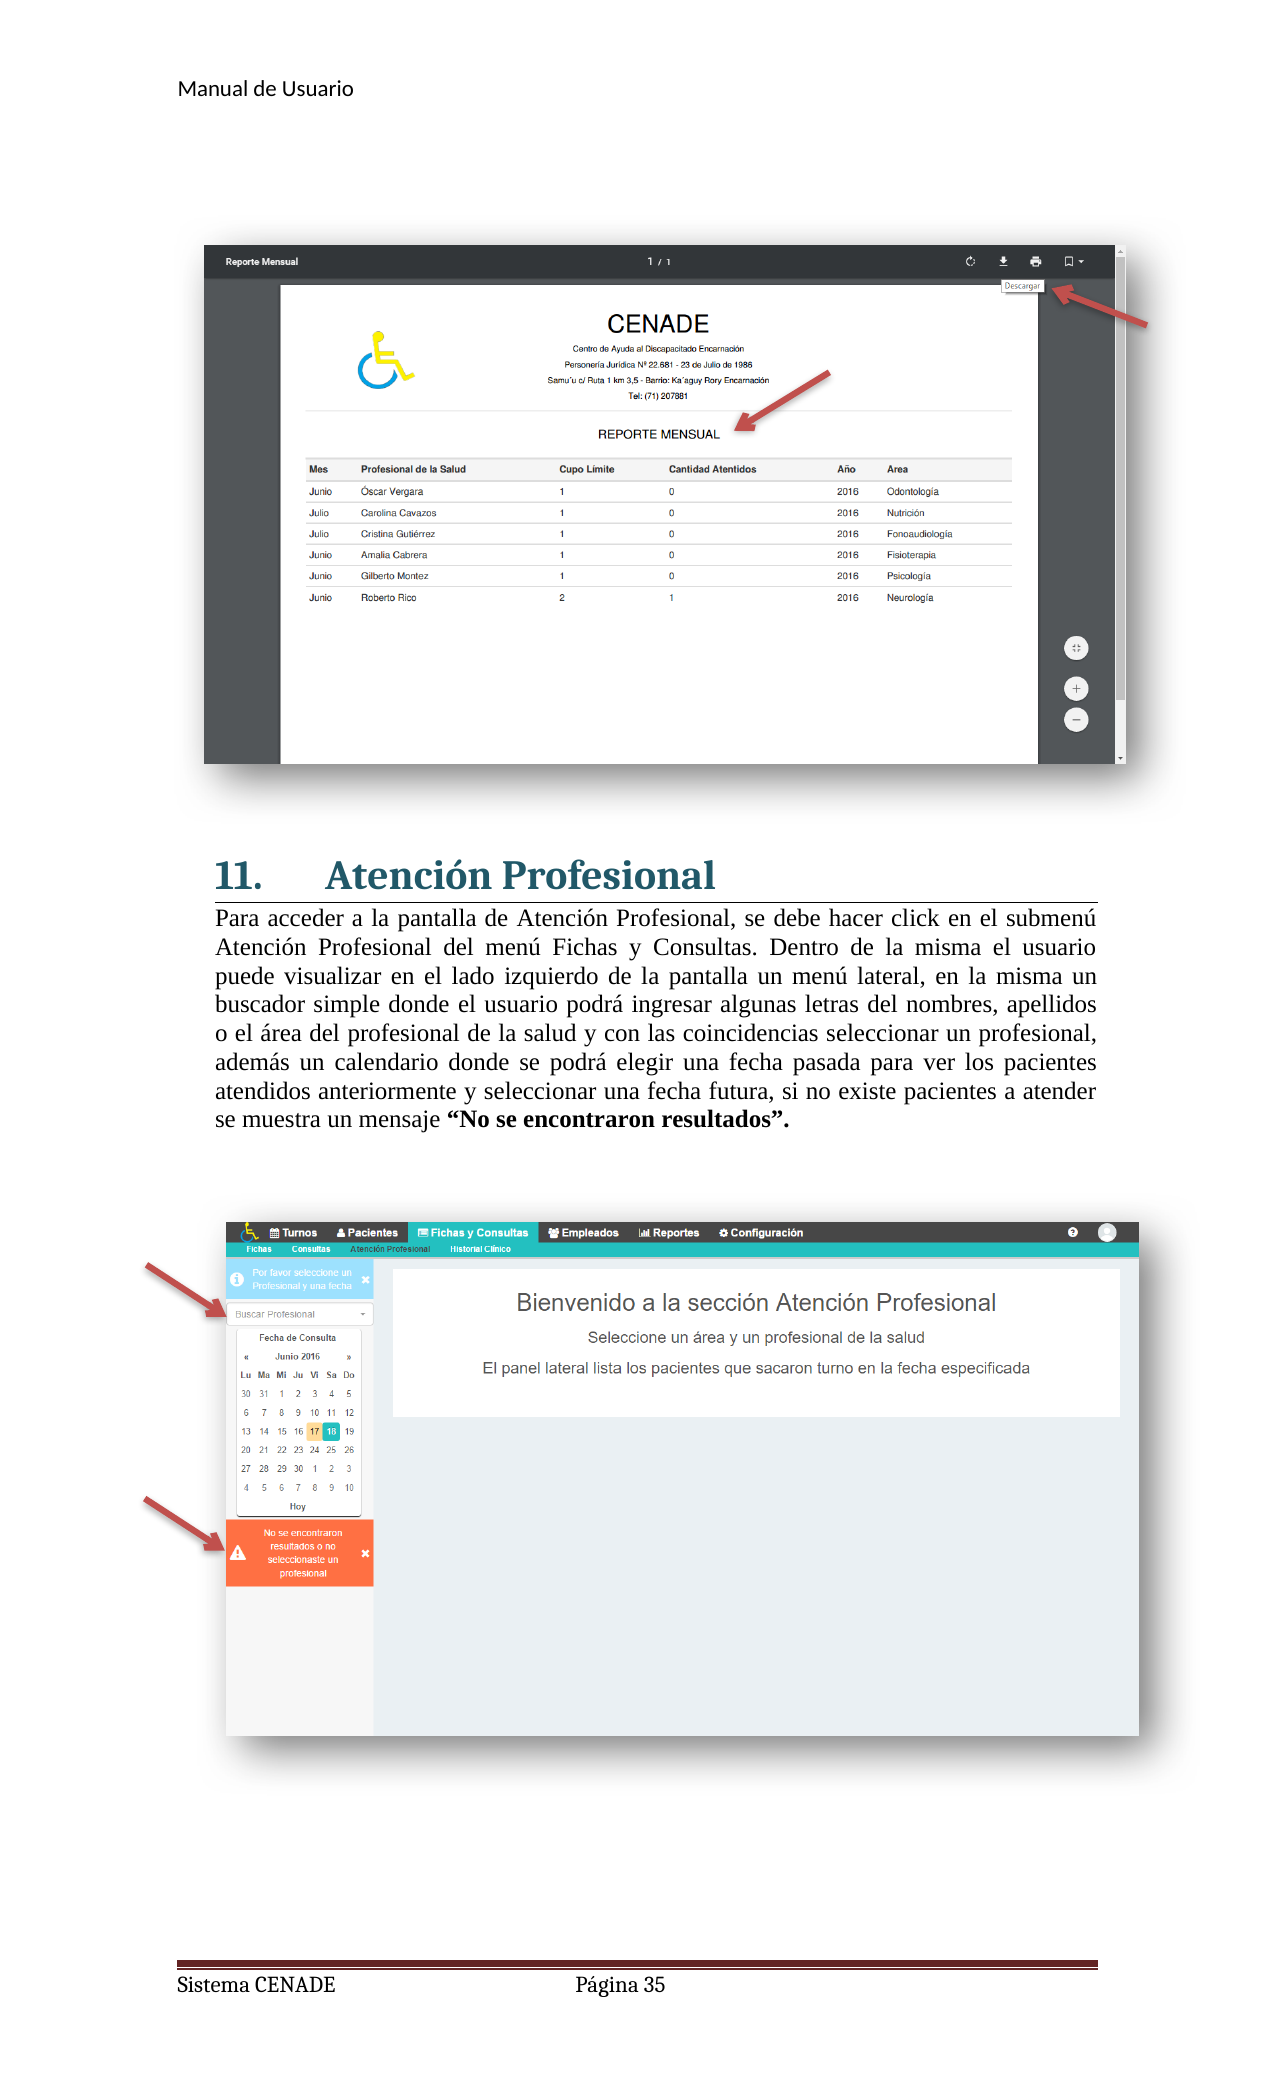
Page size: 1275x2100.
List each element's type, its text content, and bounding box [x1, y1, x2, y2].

picture [226, 1222, 1139, 1736]
text Para acceder a la pantalla de Atención Profesional, se debe hacer click en el submenú Atención Profesional del menú Fichas y Consultas. Dentro de la misma el usuario puede visualizar en el lado izquierdo de la pantalla un menú lateral, en la misma un buscador simple donde el usuario podrá ingresar algunas letras del nombres, apellidos o el área del profesional de la salud y con las coincidencias seleccionar un profesional, además un calendario donde se podrá elegir una fecha pasada para ver los pacientes atendidos anteriormente y seleccionar una fecha futura, si no existe pacientes a atender se muestra un mensaje “No se encontraron resultados”. [215, 903, 1098, 1133]
subtitle Atención Profesional [215, 852, 1098, 902]
picture [204, 245, 1126, 764]
